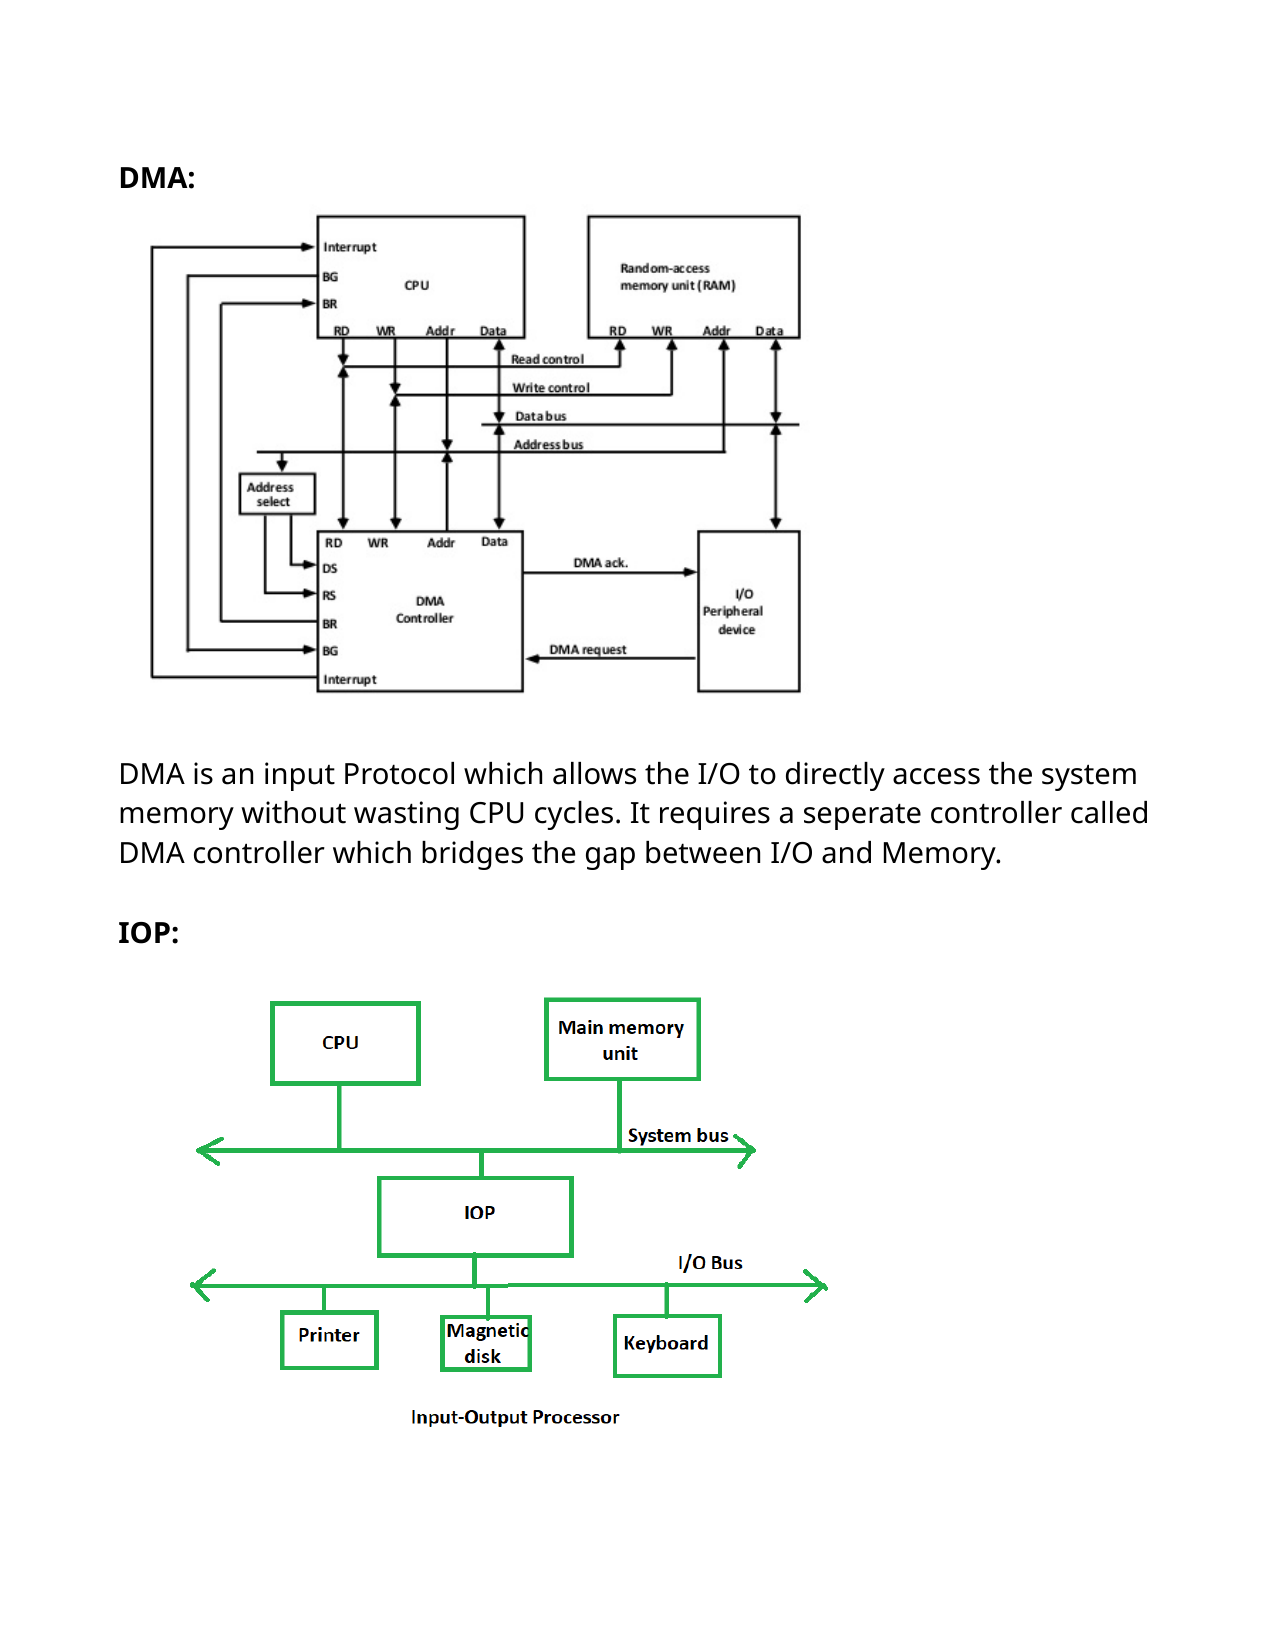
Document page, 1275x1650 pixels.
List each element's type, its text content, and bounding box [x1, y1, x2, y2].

text DMA: [118, 158, 1157, 197]
text IOP: [118, 912, 1157, 952]
text DMA is an input Protocol which allows the I/O to directly access the system memory without wasting CPU cycles. It requires a seperate controller called DMA controller which bridges the gap between I/O and Memory. [118, 753, 1157, 872]
picture [125, 200, 828, 704]
picture [123, 957, 915, 1440]
